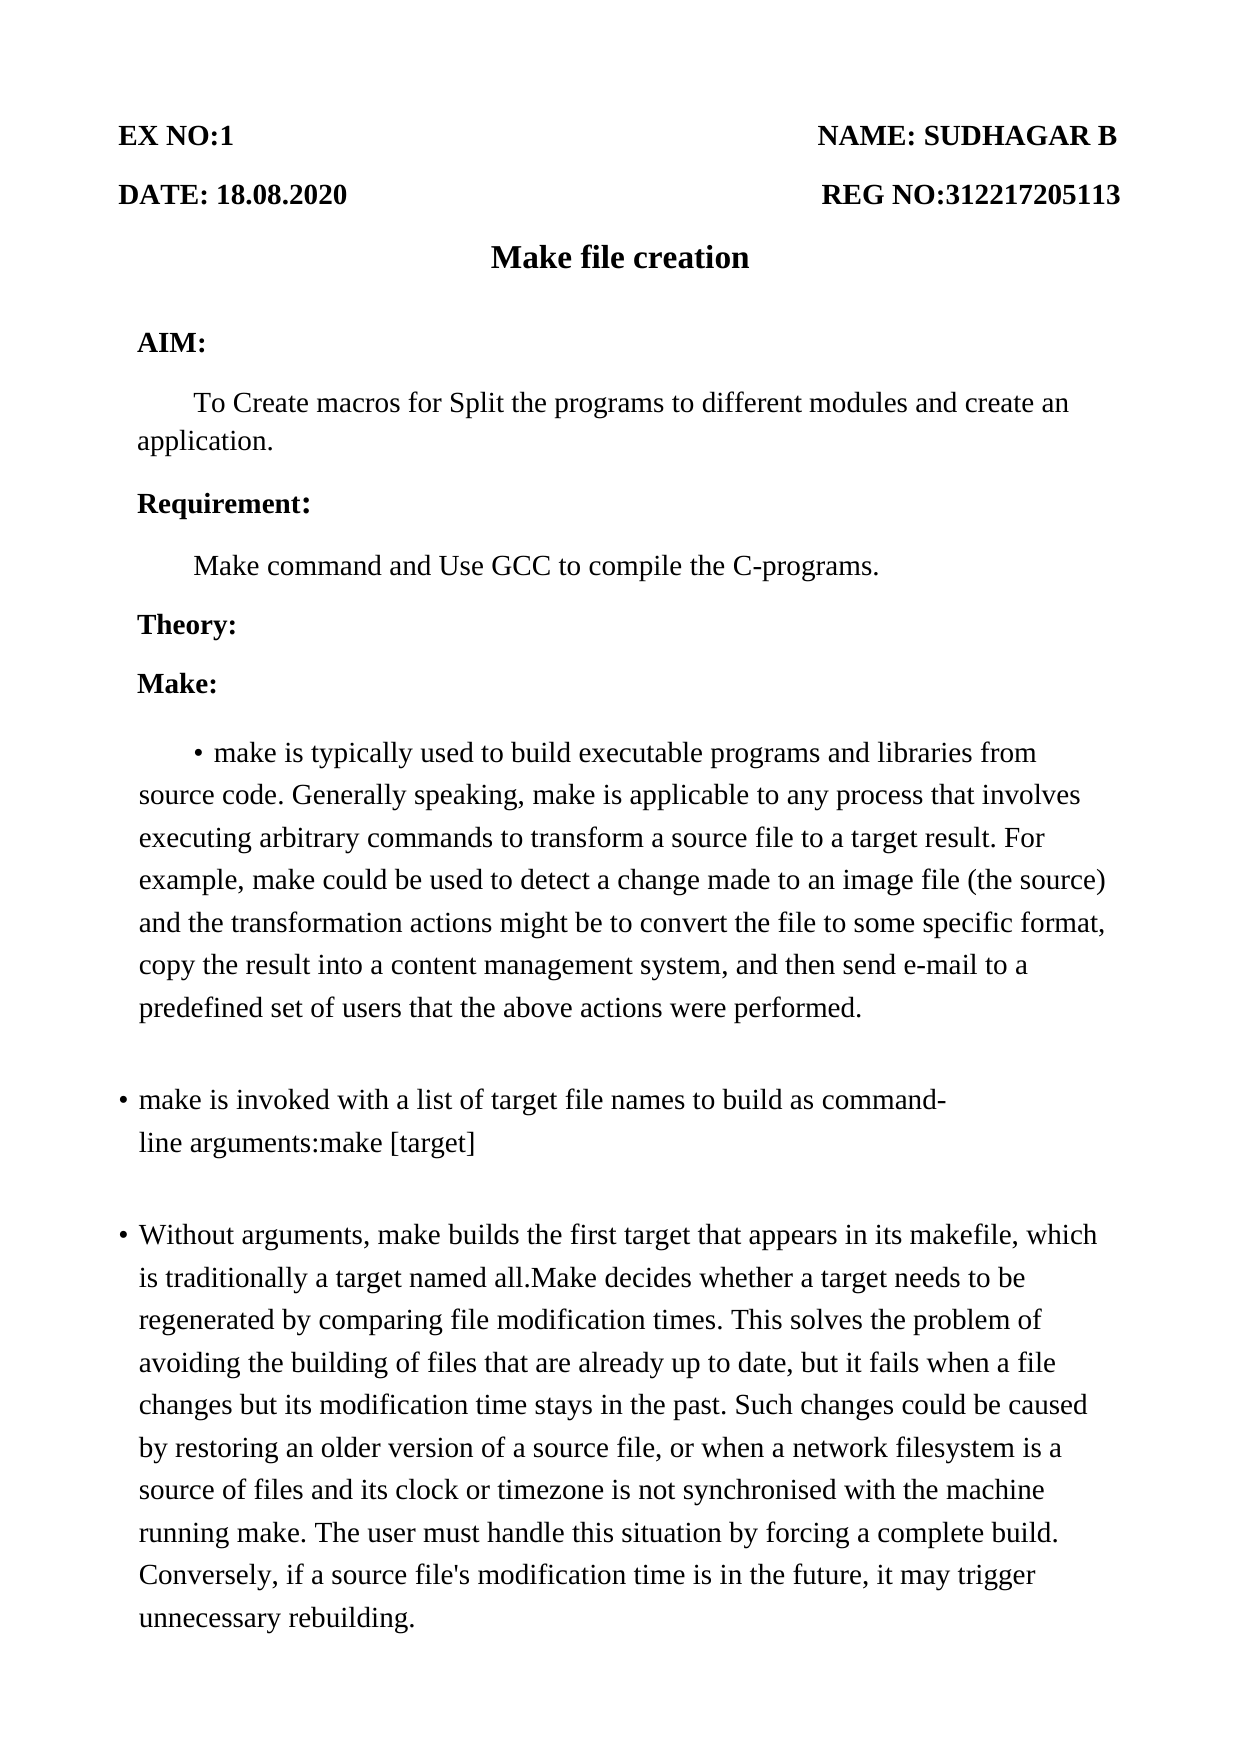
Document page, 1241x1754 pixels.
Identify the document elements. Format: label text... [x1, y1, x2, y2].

list make is typically used to build executable programs and libraries from source code. Generally speaking, make is applicable to any process that involves executing arbitrary commands to transform a source file to a target result. For example, make could be used to detect a change made to an image file (the source) and the transformation actions might be to convert the file to some specific format, copy the result into a content management system, and then send e-mail to a predefined set of users that the above actions were performed. [138, 726, 1113, 1023]
text AIM: [137, 325, 1122, 359]
text EX NO:1 NAME: SUDHAGAR B [118, 118, 1122, 152]
list make is invoked with a list of target file names to build as command-line arguments:make [target] [118, 1073, 1113, 1158]
text Make command and Use GCC to compile the C-programs. [137, 548, 1122, 581]
text To Create macros for Split the programs to different modules and create an application. [137, 385, 1122, 457]
list Without arguments, make builds the first target that appears in its makefile, which is traditionally a target named all.Make decides whether a target needs to be regenerated by comparing file modification times. This solves the problem of avoiding the building of files that are already up to date, but it fails when a file changes but its modification time stays in the past. Such changes could be caused by restoring an older version of a source file, or when a network filesystem is a source of files and its clock or timezone is not synchronised with the machine running make. The user must handle this situation by forcing a complete build. Conversely, if a source file's modification time is in the future, it may trigger unnecessary rebuilding. [118, 1208, 1113, 1633]
text Make file creation [118, 237, 1122, 275]
text Requirement: [137, 483, 1122, 521]
text Theory: [137, 607, 1122, 641]
text Make: [137, 666, 1122, 700]
text DATE: 18.08.2020 REG NO:312217205113 [118, 177, 1122, 211]
